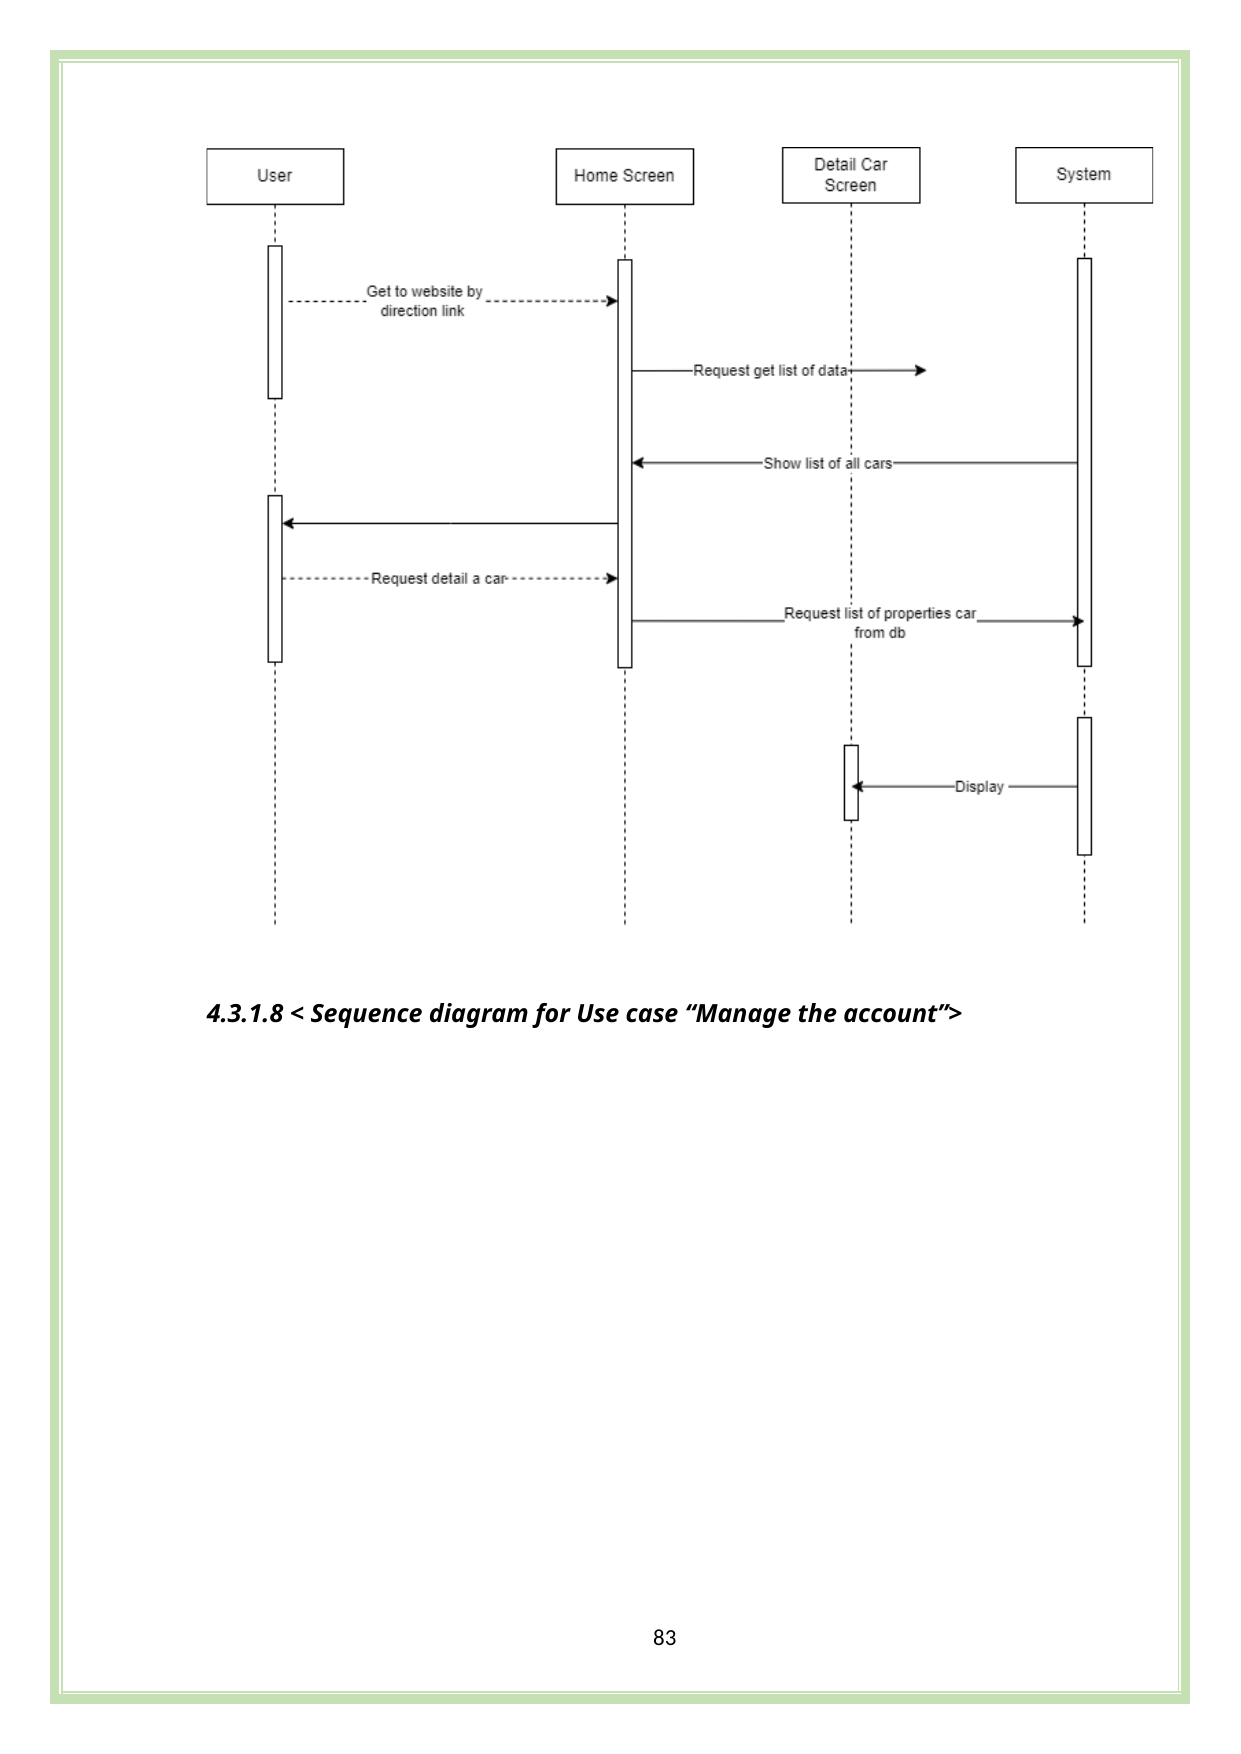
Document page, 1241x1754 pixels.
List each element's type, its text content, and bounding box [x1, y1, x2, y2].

picture [206, 147, 1154, 928]
text 4.3.1.8 < Sequence diagram for Use case “Manage the account”> [207, 995, 1122, 1029]
